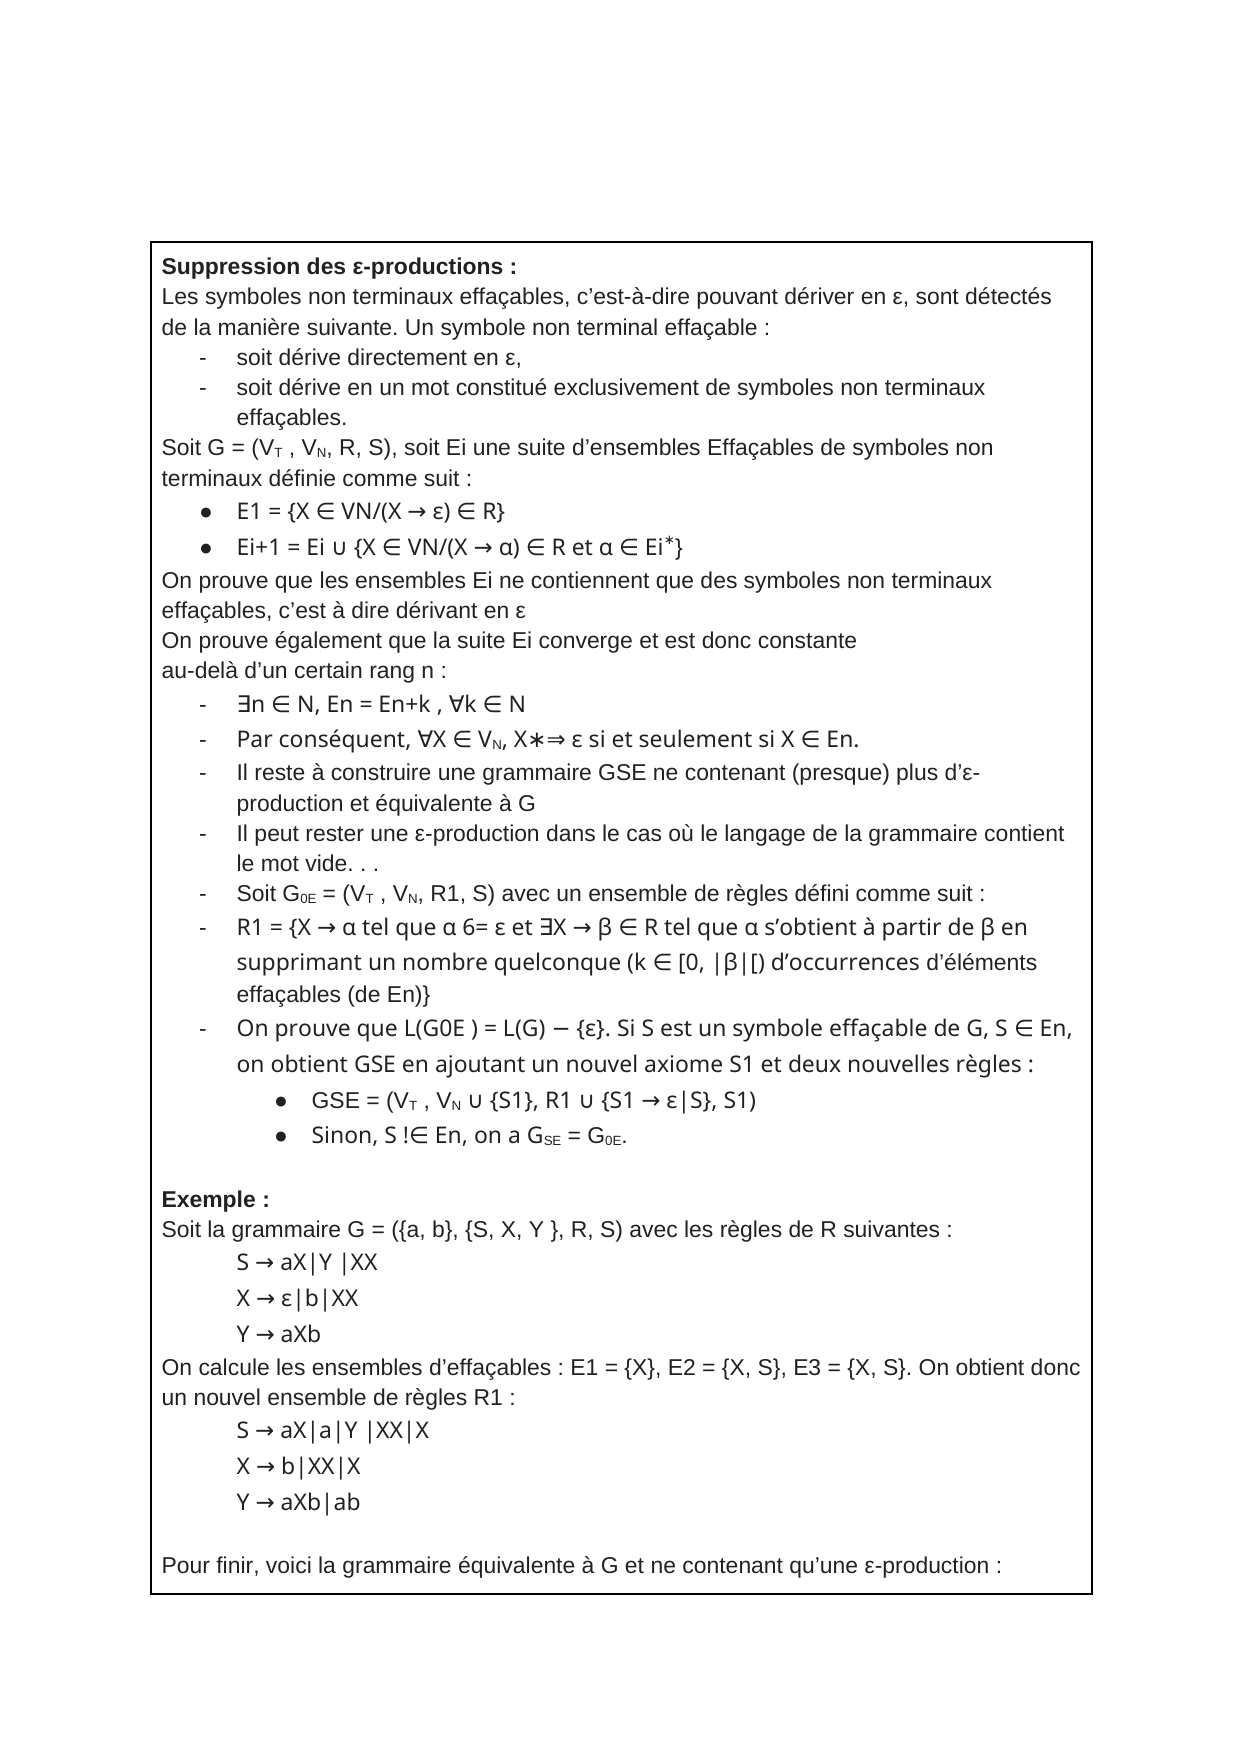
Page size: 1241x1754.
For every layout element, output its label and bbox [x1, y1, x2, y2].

table_header [152, 243, 1091, 1593]
